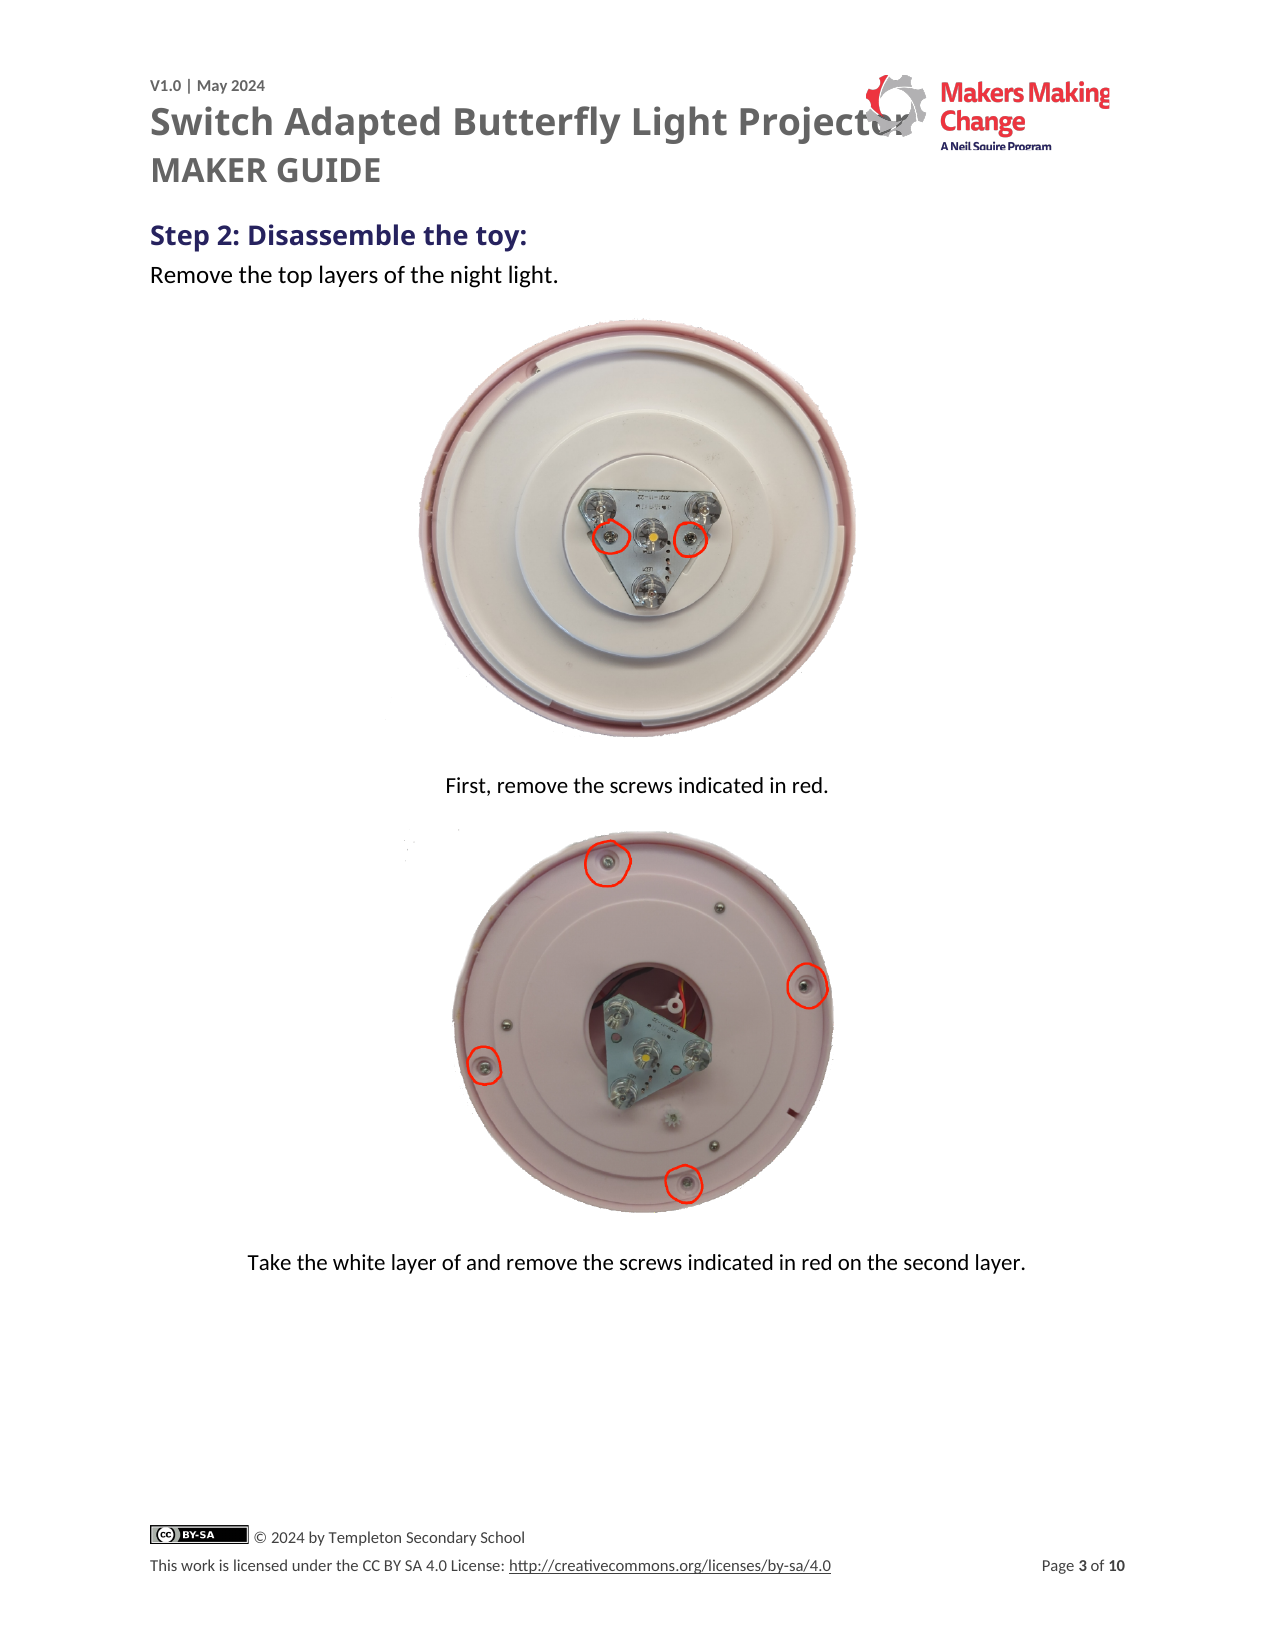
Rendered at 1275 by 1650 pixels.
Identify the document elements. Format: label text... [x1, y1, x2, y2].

picture [401, 823, 874, 1224]
picture [379, 315, 896, 746]
text Take the white layer of and remove the screws indicated in red on the second layer. [150, 1248, 1125, 1276]
text First, remove the screws indicated in red. [150, 771, 1125, 799]
picture [150, 1525, 249, 1544]
subtitle Step 2: Disassemble the toy: [150, 217, 1125, 254]
picture [865, 75, 1110, 151]
text Remove the top layers of the night light. [150, 259, 1125, 290]
